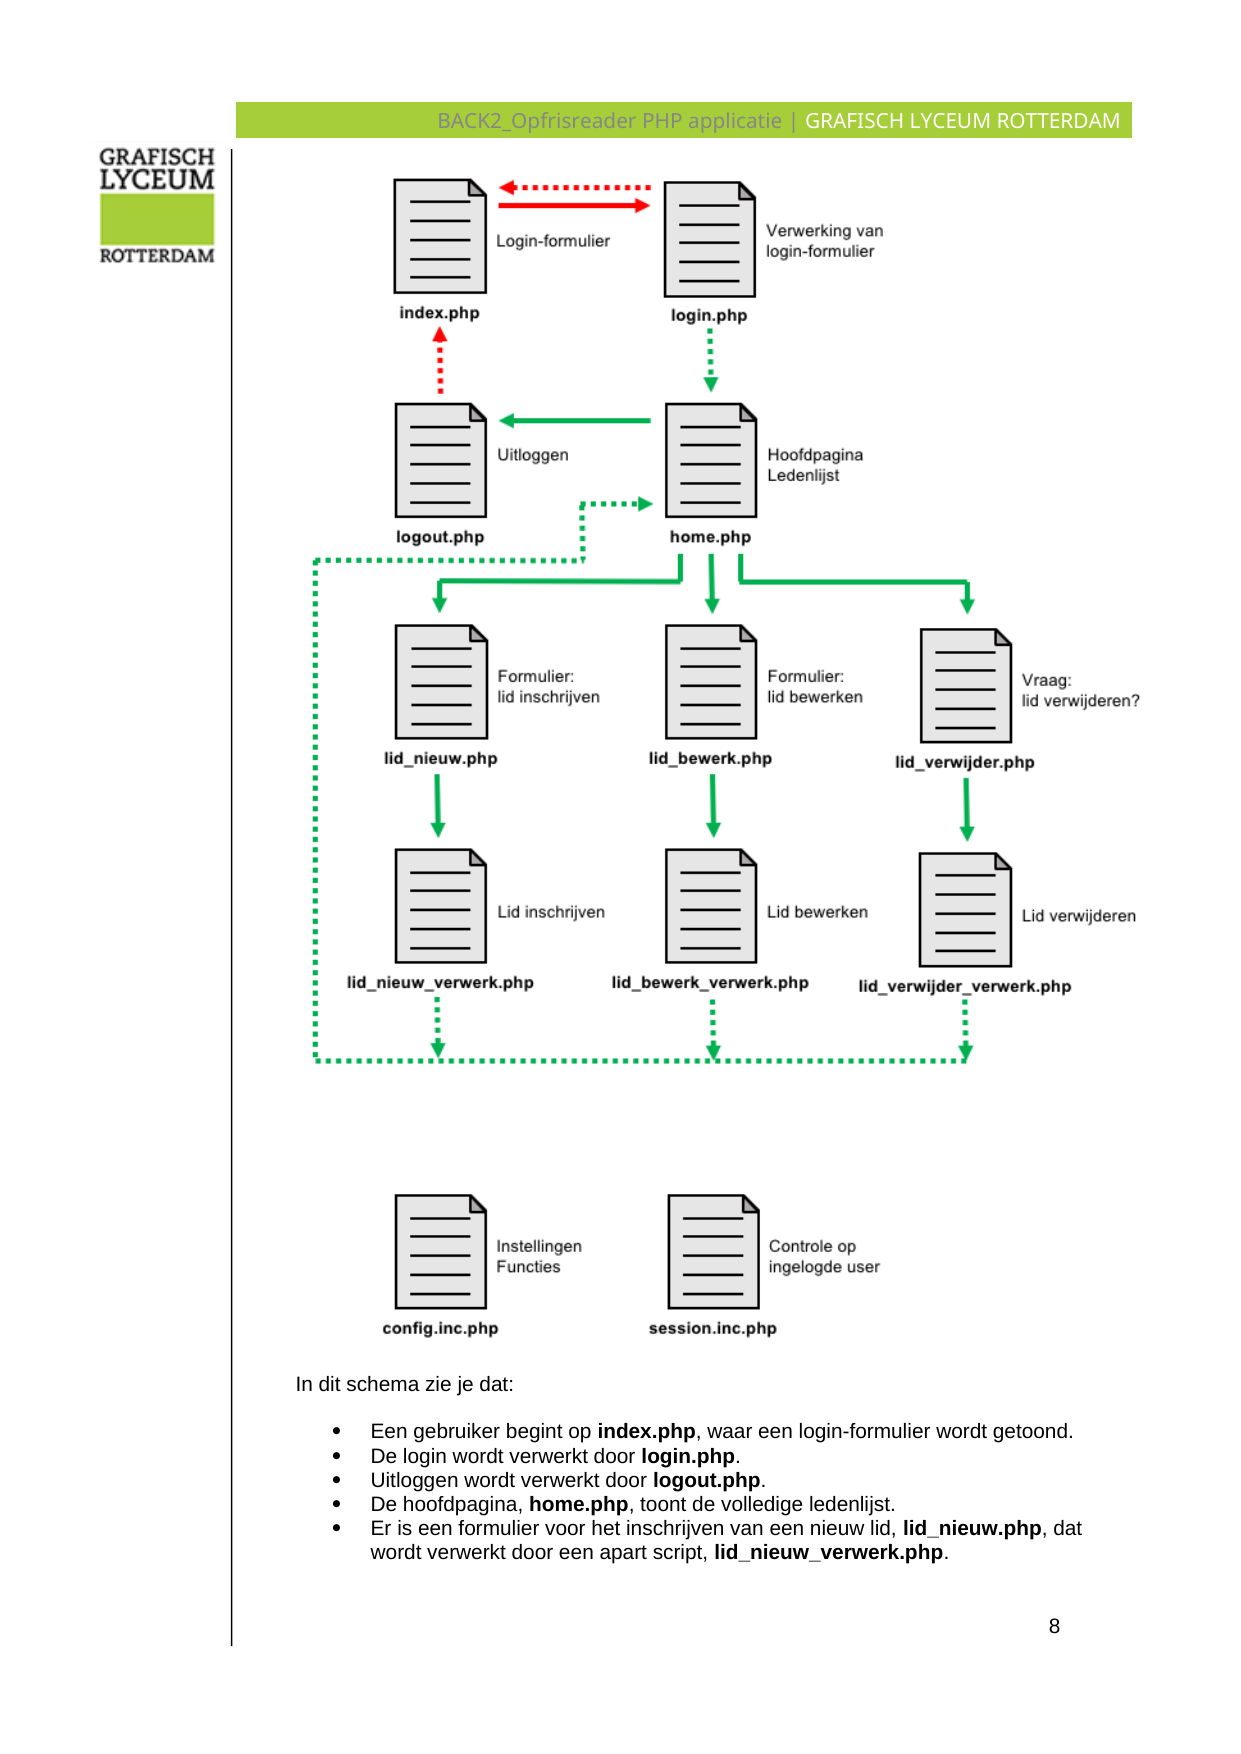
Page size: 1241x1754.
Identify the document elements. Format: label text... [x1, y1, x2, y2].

list De login wordt verwerkt door login.php. [333, 1443, 1092, 1467]
list Een gebruiker begint op index.php, waar een login-formulier wordt getoond. [333, 1419, 1092, 1443]
list Er is een formulier voor het inschrijven van een nieuw lid, lid_nieuw.php, dat wordt verwerkt door een apart script, lid_nieuw_verwerk.php. [333, 1516, 1092, 1564]
list De hoofdpagina, home.php, toont de volledige ledenlijst. [333, 1492, 1092, 1516]
picture [295, 166, 1152, 1348]
text In dit schema zie je dat: [295, 1371, 1092, 1395]
list Uitloggen wordt verwerkt door logout.php. [333, 1467, 1092, 1492]
picture [92, 141, 222, 271]
